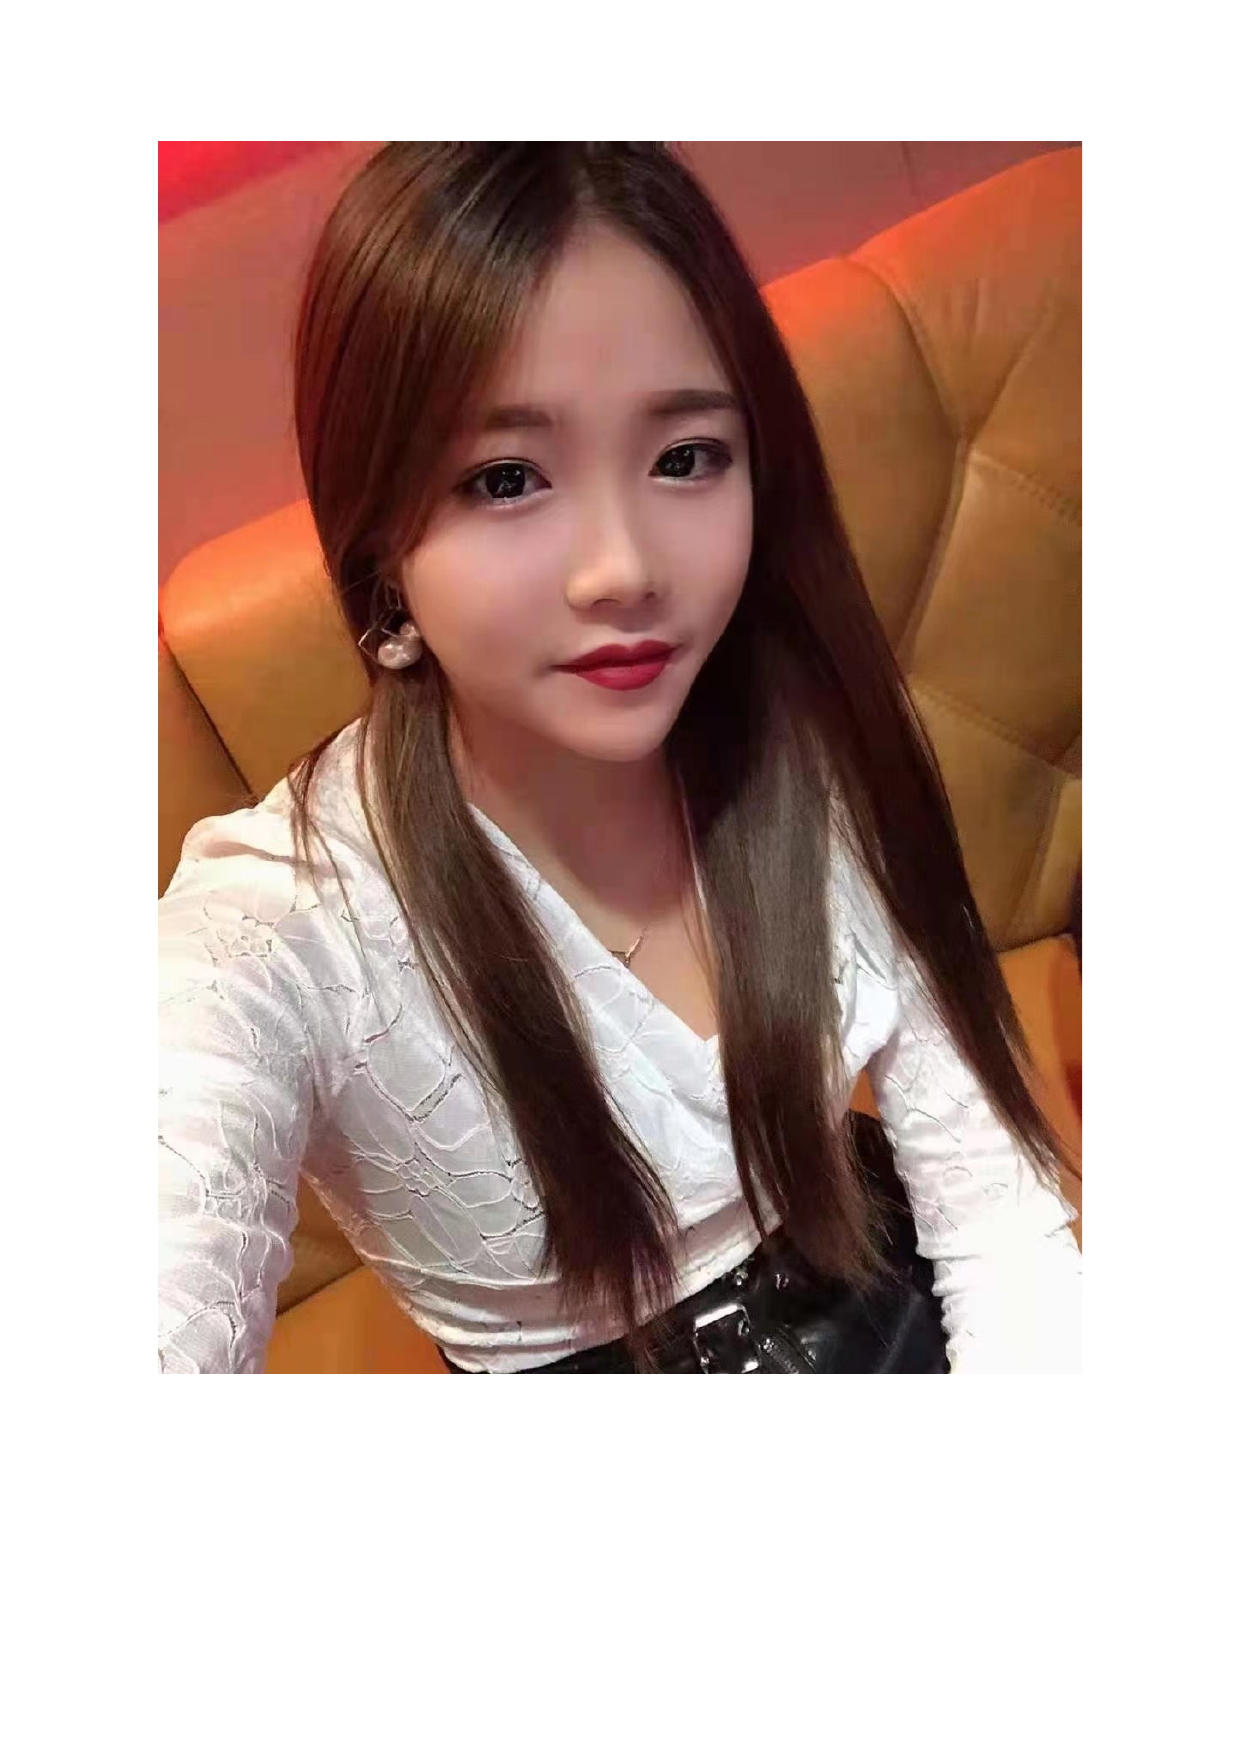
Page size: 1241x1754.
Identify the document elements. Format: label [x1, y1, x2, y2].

picture [158, 141, 1083, 1374]
